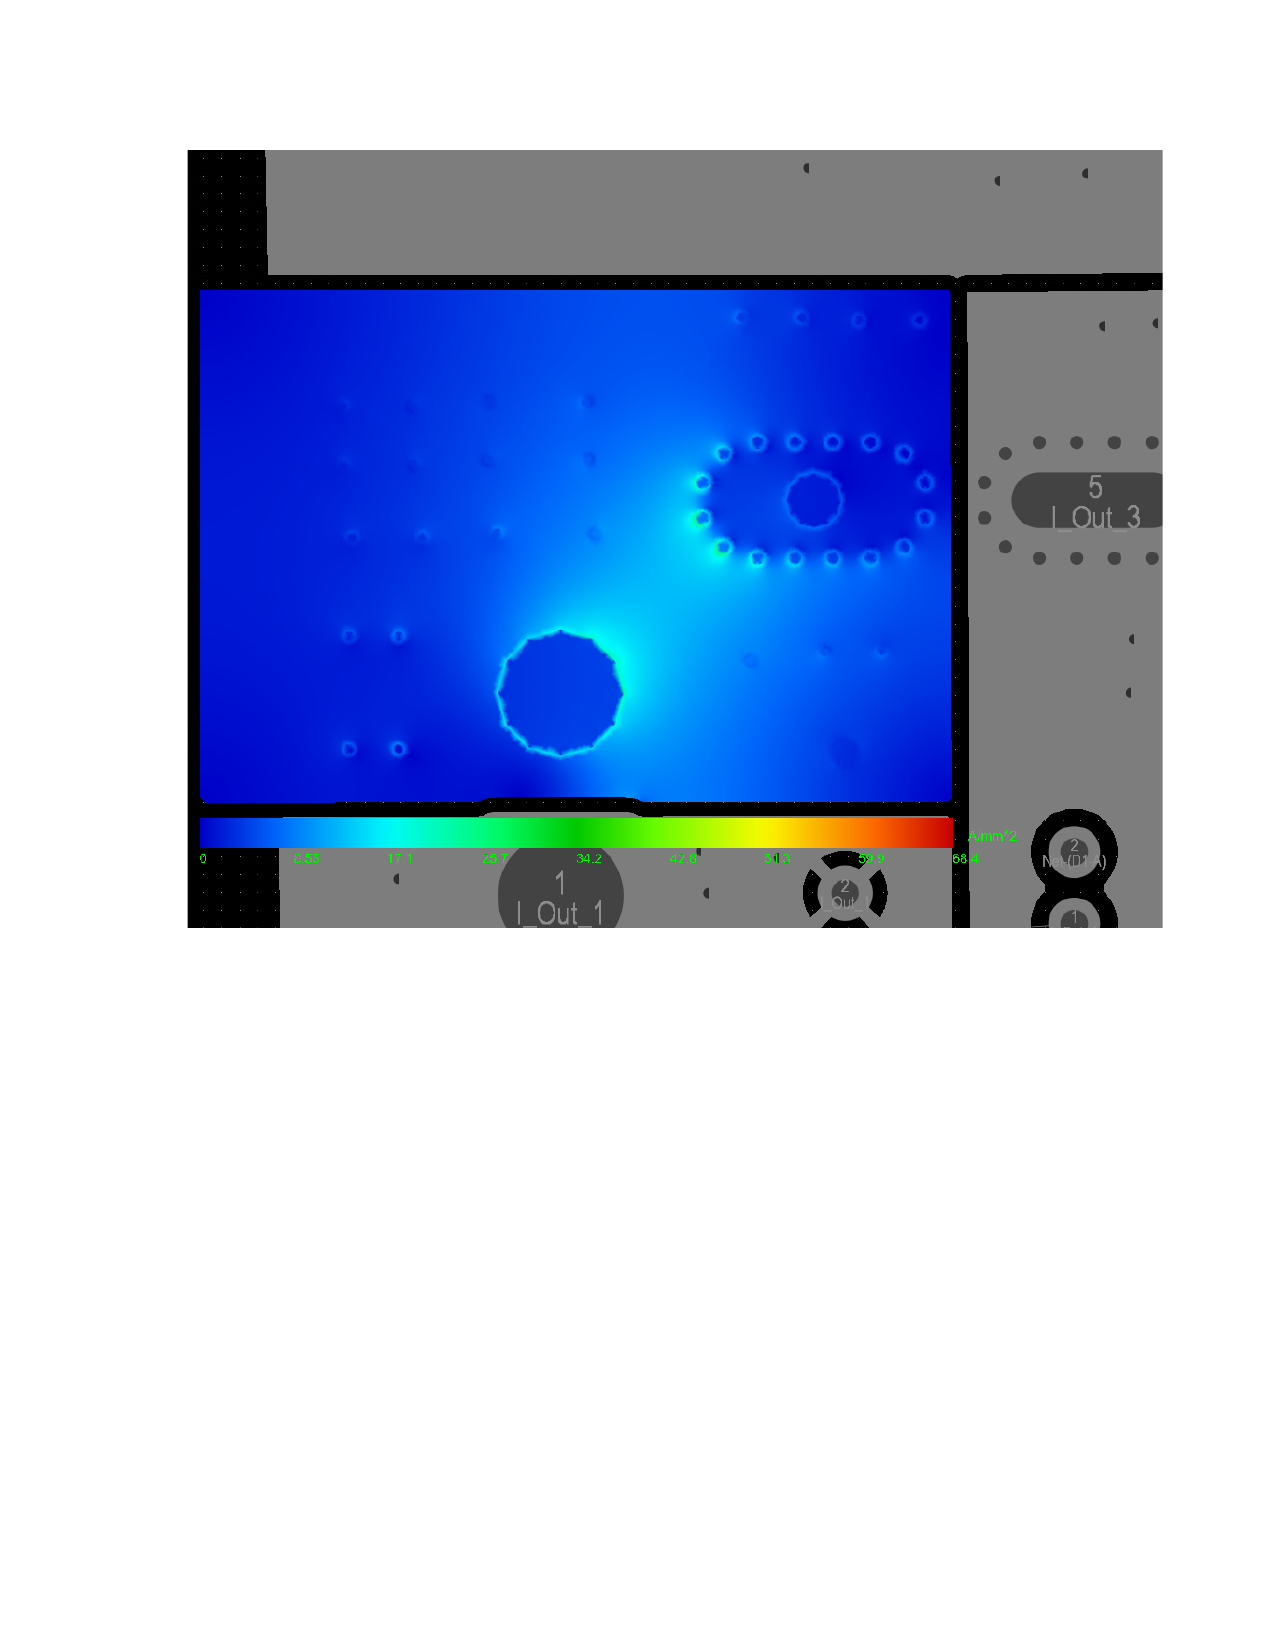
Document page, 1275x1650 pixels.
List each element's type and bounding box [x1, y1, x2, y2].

picture [187, 150, 1163, 928]
